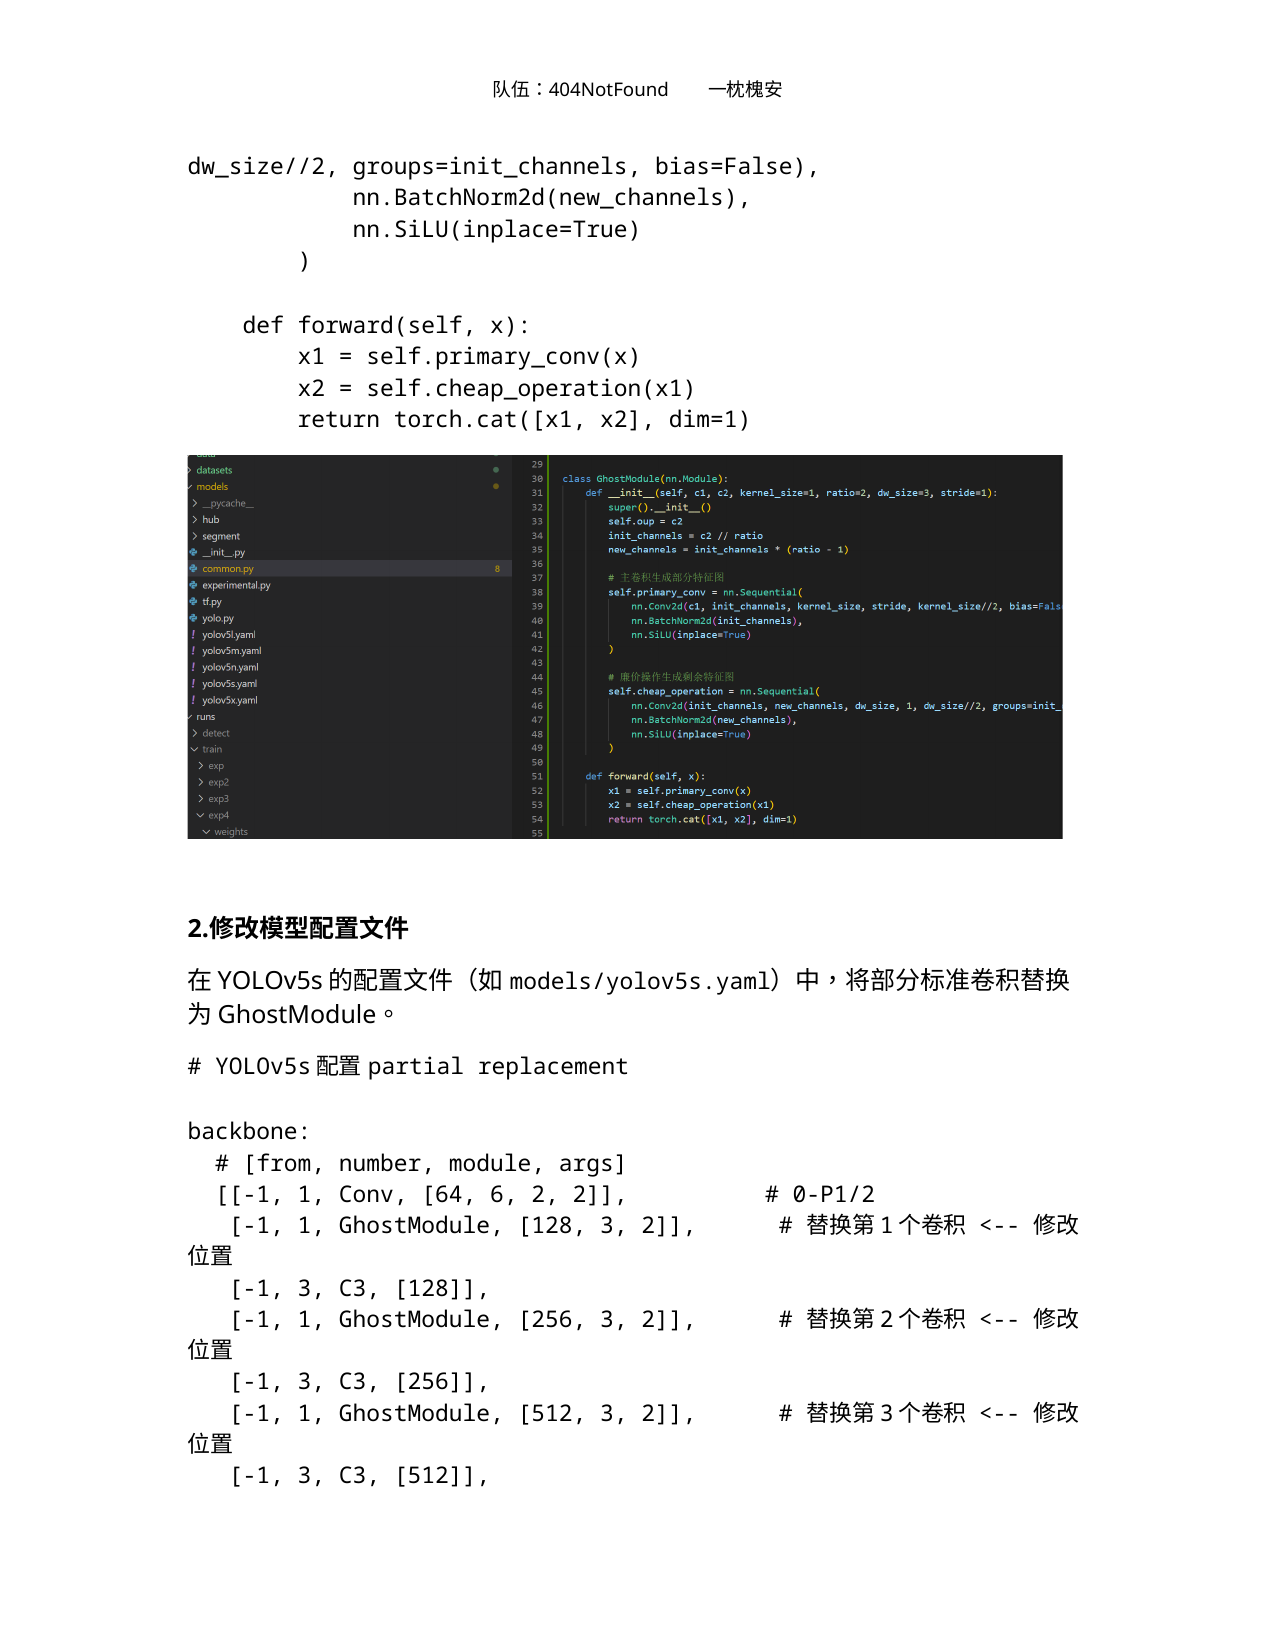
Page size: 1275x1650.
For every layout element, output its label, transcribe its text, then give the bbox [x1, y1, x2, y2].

text 2.修改模型配置文件 [187, 910, 1087, 944]
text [187, 1050, 1087, 1490]
text 在YOLOv5s的配置文件（如 models/yolov5s.yaml）中，将部分标准卷积替换为GhostModule。 [187, 963, 1087, 1031]
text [187, 150, 1087, 434]
picture [187, 455, 1063, 839]
